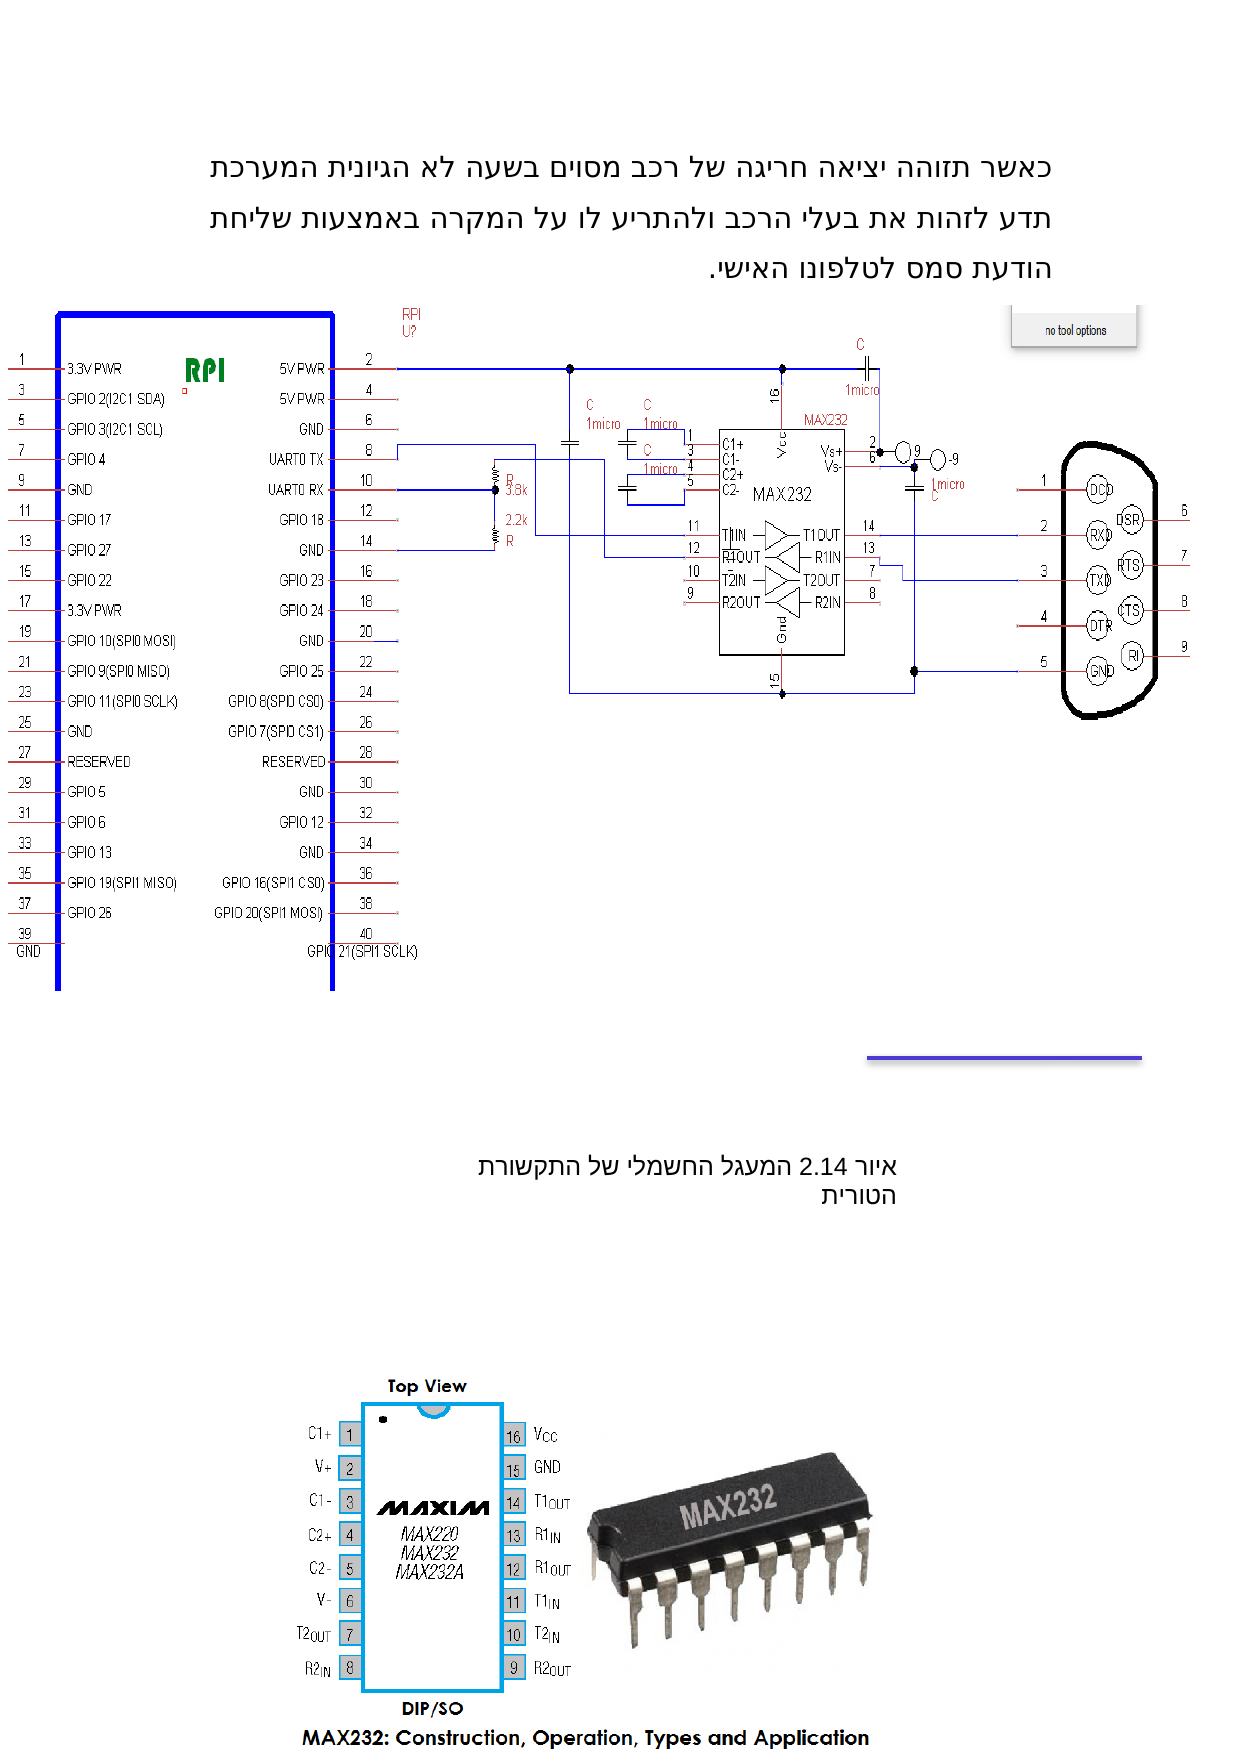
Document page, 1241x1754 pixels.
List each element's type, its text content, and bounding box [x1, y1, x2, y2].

text כאשר תזוהה יציאה חריגה של רכב מסוים בשעה לא הגיונית המערכת תדע לזהות את בעלי הרכב ולהתריע לו על המקרה באמצעות שליחת הודעת סמס לטלפונו האישי. [162, 150, 1053, 286]
picture [291, 1373, 881, 1754]
picture [8, 305, 1190, 991]
